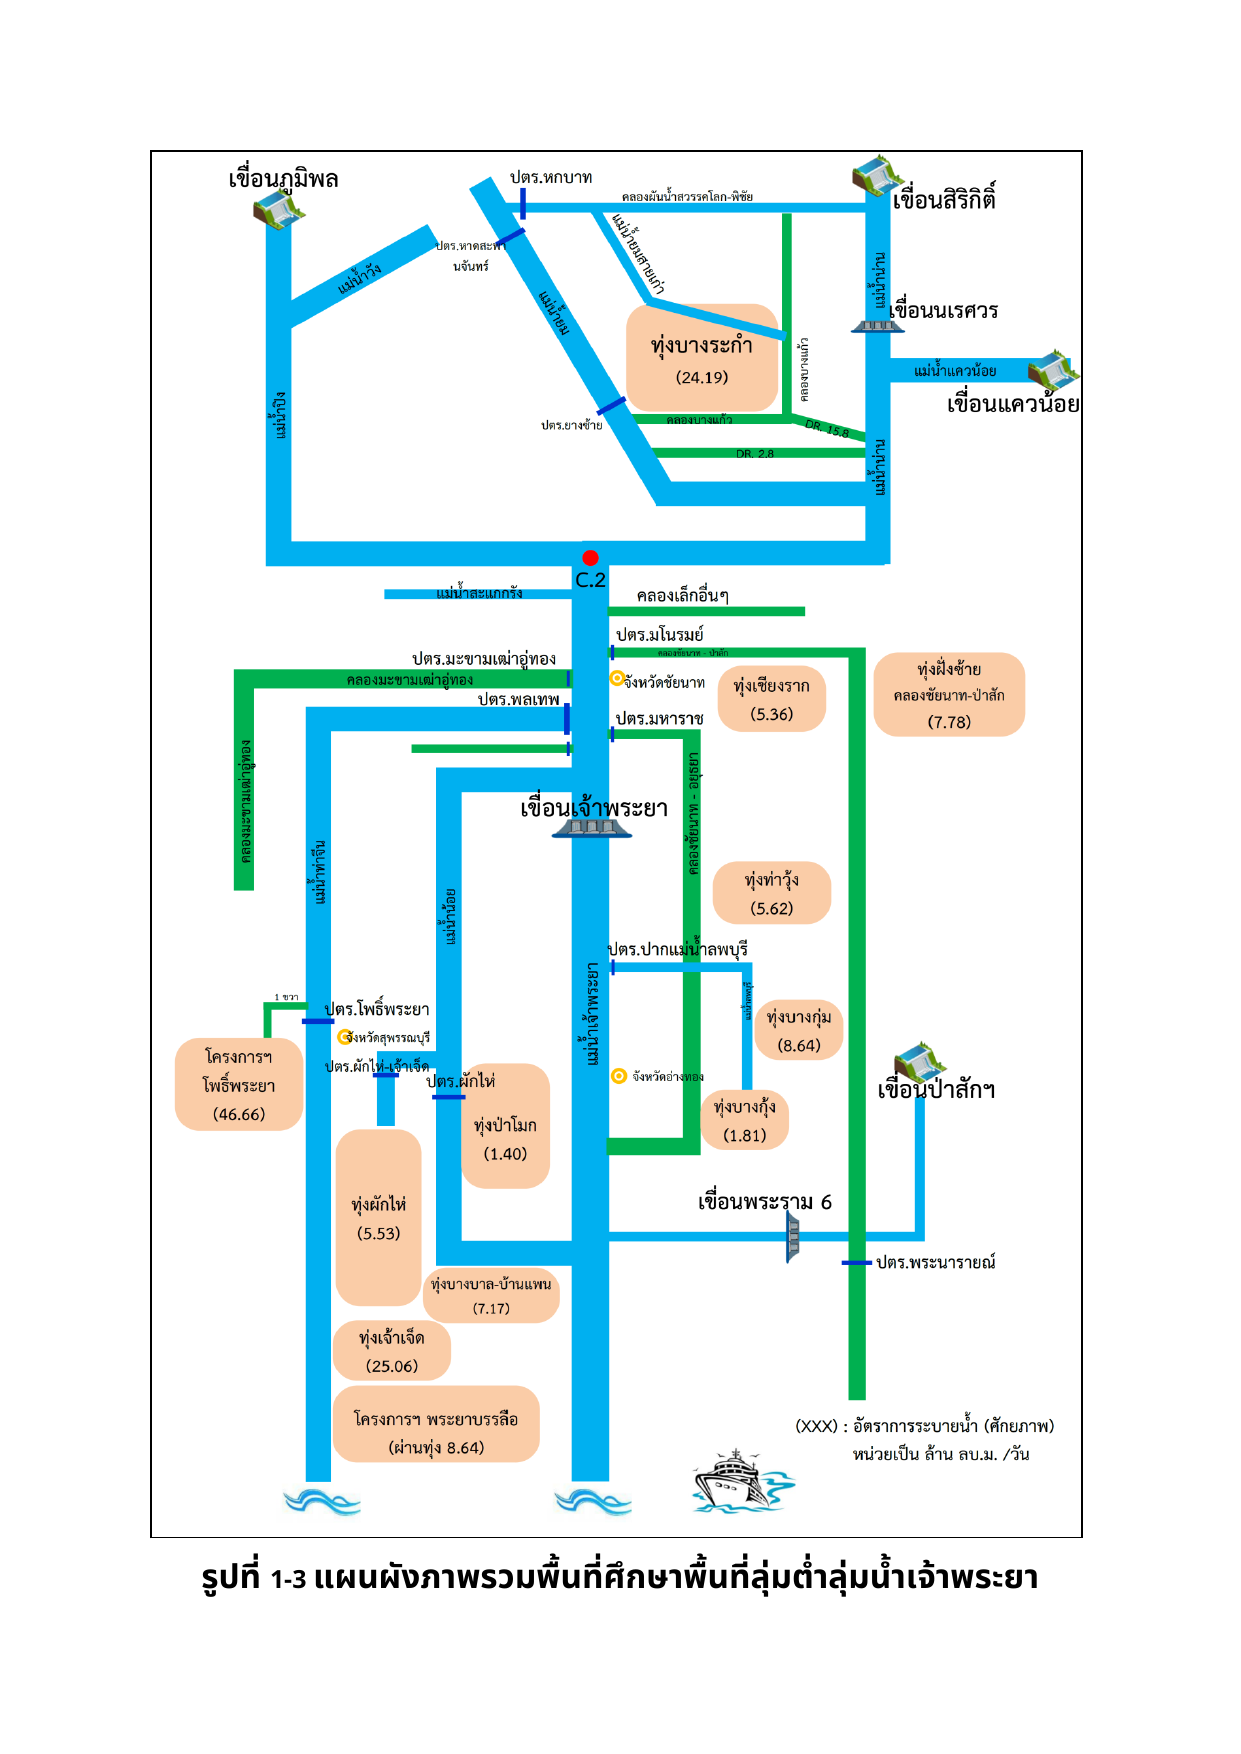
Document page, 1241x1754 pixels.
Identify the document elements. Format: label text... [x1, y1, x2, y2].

text รูปที่ 1-3 แผนผังภาพรวมพื้นที่ศึกษาพื้นที่ลุ่มต่ำลุ่มน้ำเจ้าพระยา [150, 1553, 1090, 1603]
picture [152, 152, 1081, 1537]
